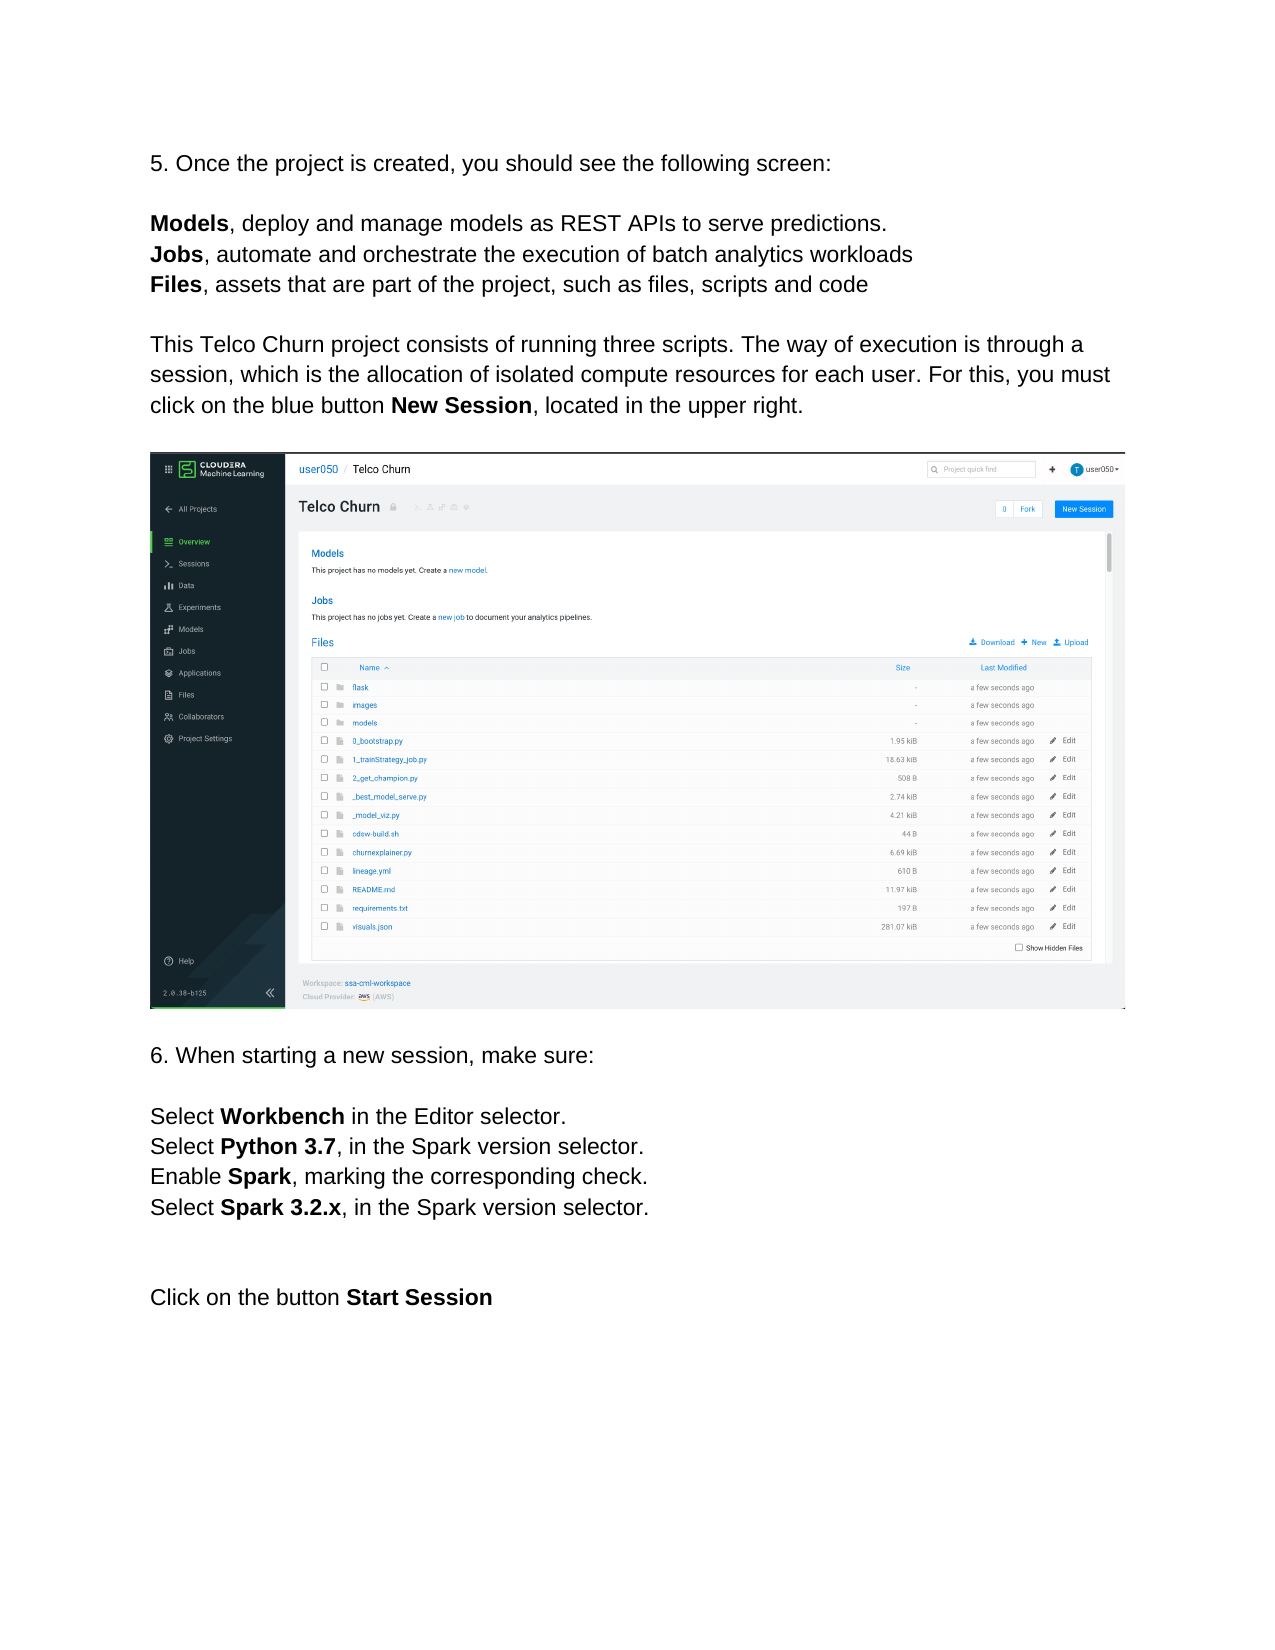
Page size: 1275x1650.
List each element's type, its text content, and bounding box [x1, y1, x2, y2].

text Select Spark 3.2.x, in the Spark version selector. [150, 1193, 1125, 1220]
text 6. When starting a new session, make sure: [150, 1042, 1125, 1069]
text Select Python 3.7, in the Spark version selector. [150, 1133, 1125, 1159]
text Enable Spark, marking the corresponding check. [150, 1163, 1125, 1189]
text Models, deploy and manage models as REST APIs to serve predictions. [150, 210, 1125, 237]
text Jobs, automate and orchestrate the execution of batch analytics workloads [150, 241, 1125, 267]
text This Telco Churn project consists of running three scripts. The way of execution is through a session, which is the allocation of isolated compute resources for each user. For this, you must click on the blue button New Session, located in the upper right. [150, 331, 1125, 418]
text Files, assets that are part of the project, such as files, scripts and code [150, 271, 1125, 297]
text 5. Once the project is created, you should see the following screen: [150, 150, 1125, 176]
text Click on the button Start Session [150, 1284, 1125, 1310]
picture [150, 452, 1125, 1009]
text Select Workbench in the Editor selector. [150, 1103, 1125, 1129]
